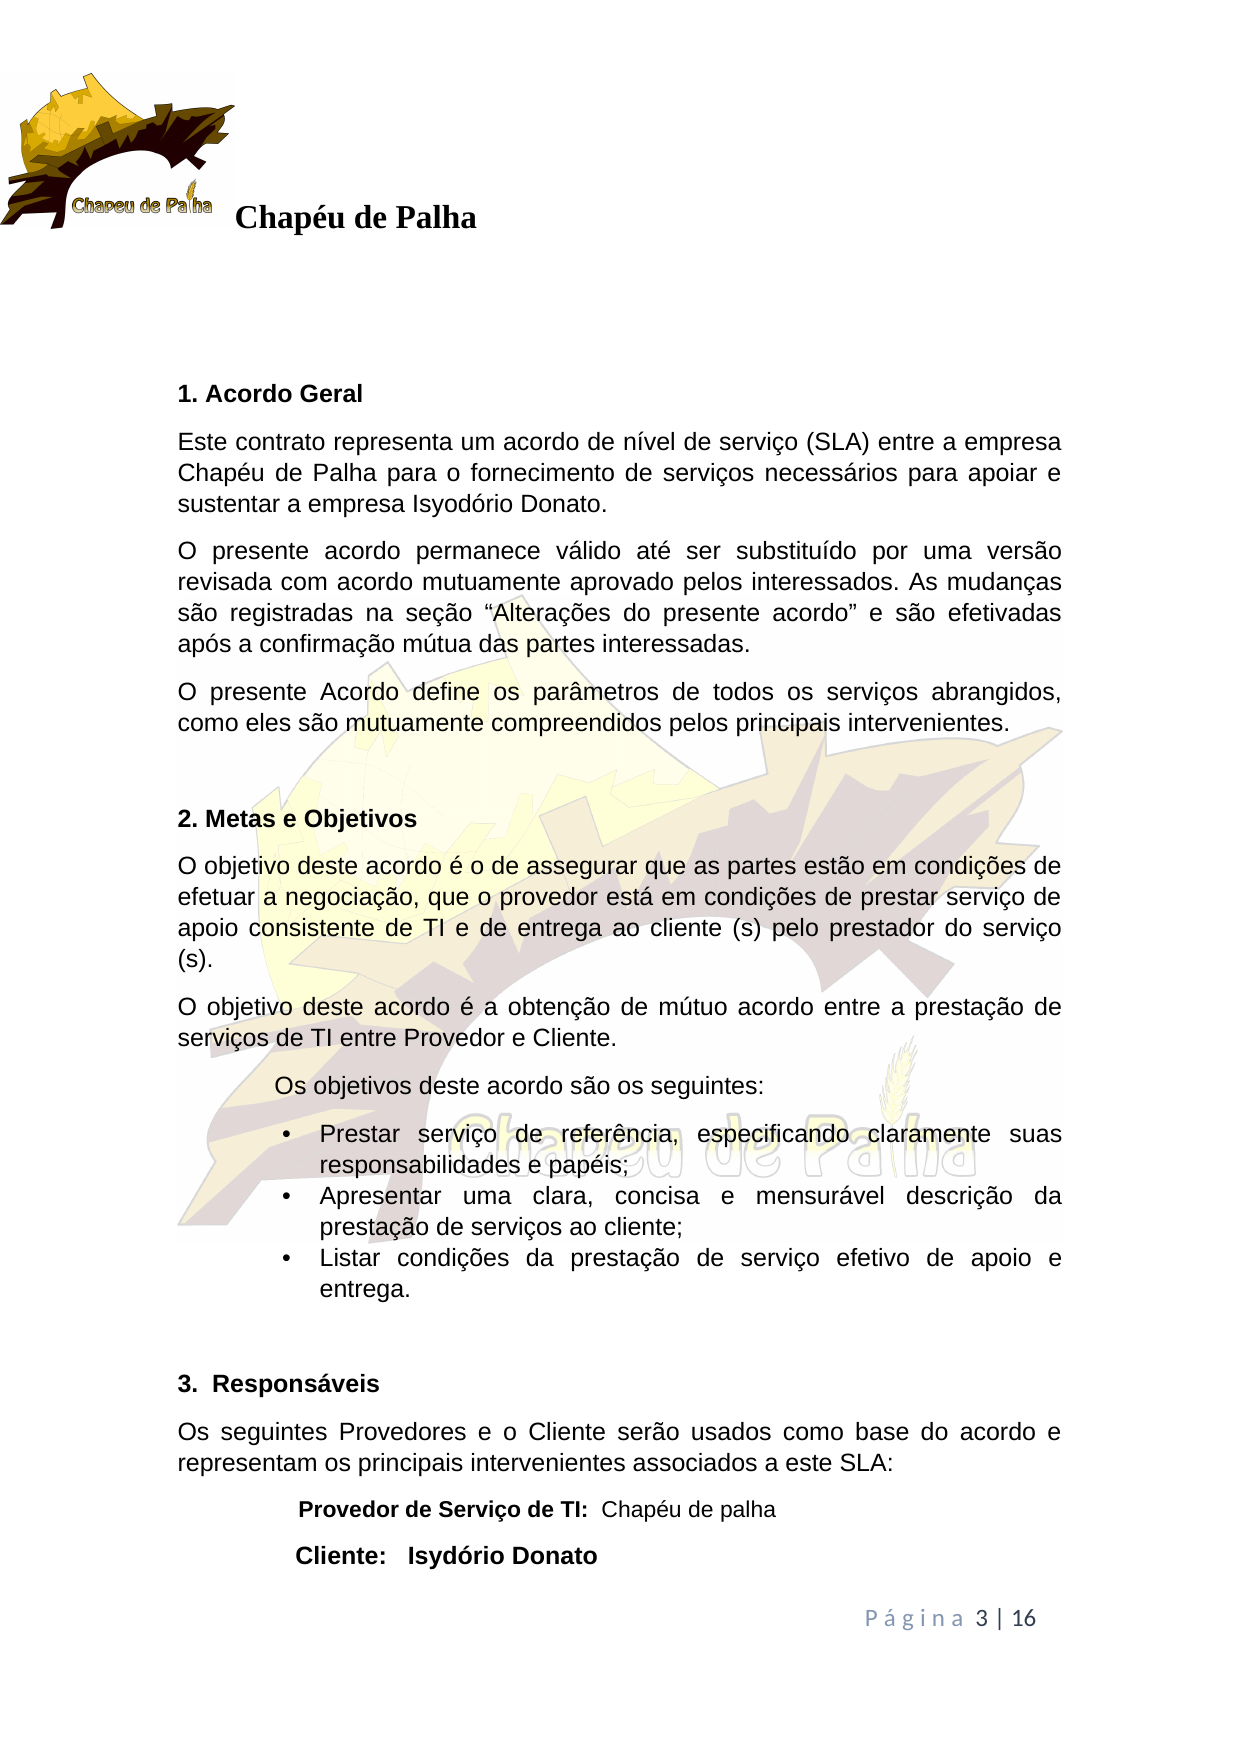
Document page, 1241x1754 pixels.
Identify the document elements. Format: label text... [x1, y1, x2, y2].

text 2. Metas e Objetivos [177, 803, 1063, 832]
list Prestar serviço de referência, especificando claramente suas responsabilidades e papéis; [282, 1118, 1063, 1178]
text Provedor de Serviço de TI: Chapéu de palha [177, 1496, 1063, 1522]
text 3. Responsáveis [177, 1369, 1063, 1398]
text O objetivo deste acordo é a obtenção de mútuo acordo entre a prestação de serviços de TI entre Provedor e Cliente. [177, 992, 1063, 1052]
text O objetivo deste acordo é o de assegurar que as partes estão em condições de efetuar a negociação, que o provedor está em condições de prestar serviço de apoio consistente de TI e de entrega ao cliente (s) pelo prestador do serviço (s). [177, 851, 1063, 973]
text O presente acordo permanece válido até ser substituído por uma versão revisada com acordo mutuamente aprovado pelos interessados. As mudanças são registradas na seção “Alterações do presente acordo” e são efetivadas após a confirmação mútua das partes interessadas. [177, 536, 1063, 658]
list Listar condições da prestação de serviço efetivo de apoio e entrega. [282, 1243, 1063, 1302]
text Cliente: Isydório Donato [177, 1541, 1063, 1569]
text Os seguintes Provedores e o Cliente serão usados como base do acordo e representam os principais intervenientes associados a este SLA: [177, 1417, 1063, 1477]
text 1. Acordo Geral [177, 379, 1063, 407]
list Apresentar uma clara, concisa e mensurável descrição da prestação de serviços ao cliente; [282, 1181, 1063, 1240]
text Este contrato representa um acordo de nível de serviço (SLA) entre a empresa Chapéu de Palha para o fornecimento de serviços necessários para apoiar e sustentar a empresa Isyodório Donato. [177, 426, 1063, 517]
picture [0, 73, 235, 229]
text Os objetivos deste acordo são os seguintes: [177, 1071, 1063, 1099]
text O presente Acordo define os parâmetros de todos os serviços abrangidos, como eles são mutuamente compreendidos pelos principais intervenientes. [177, 677, 1063, 737]
